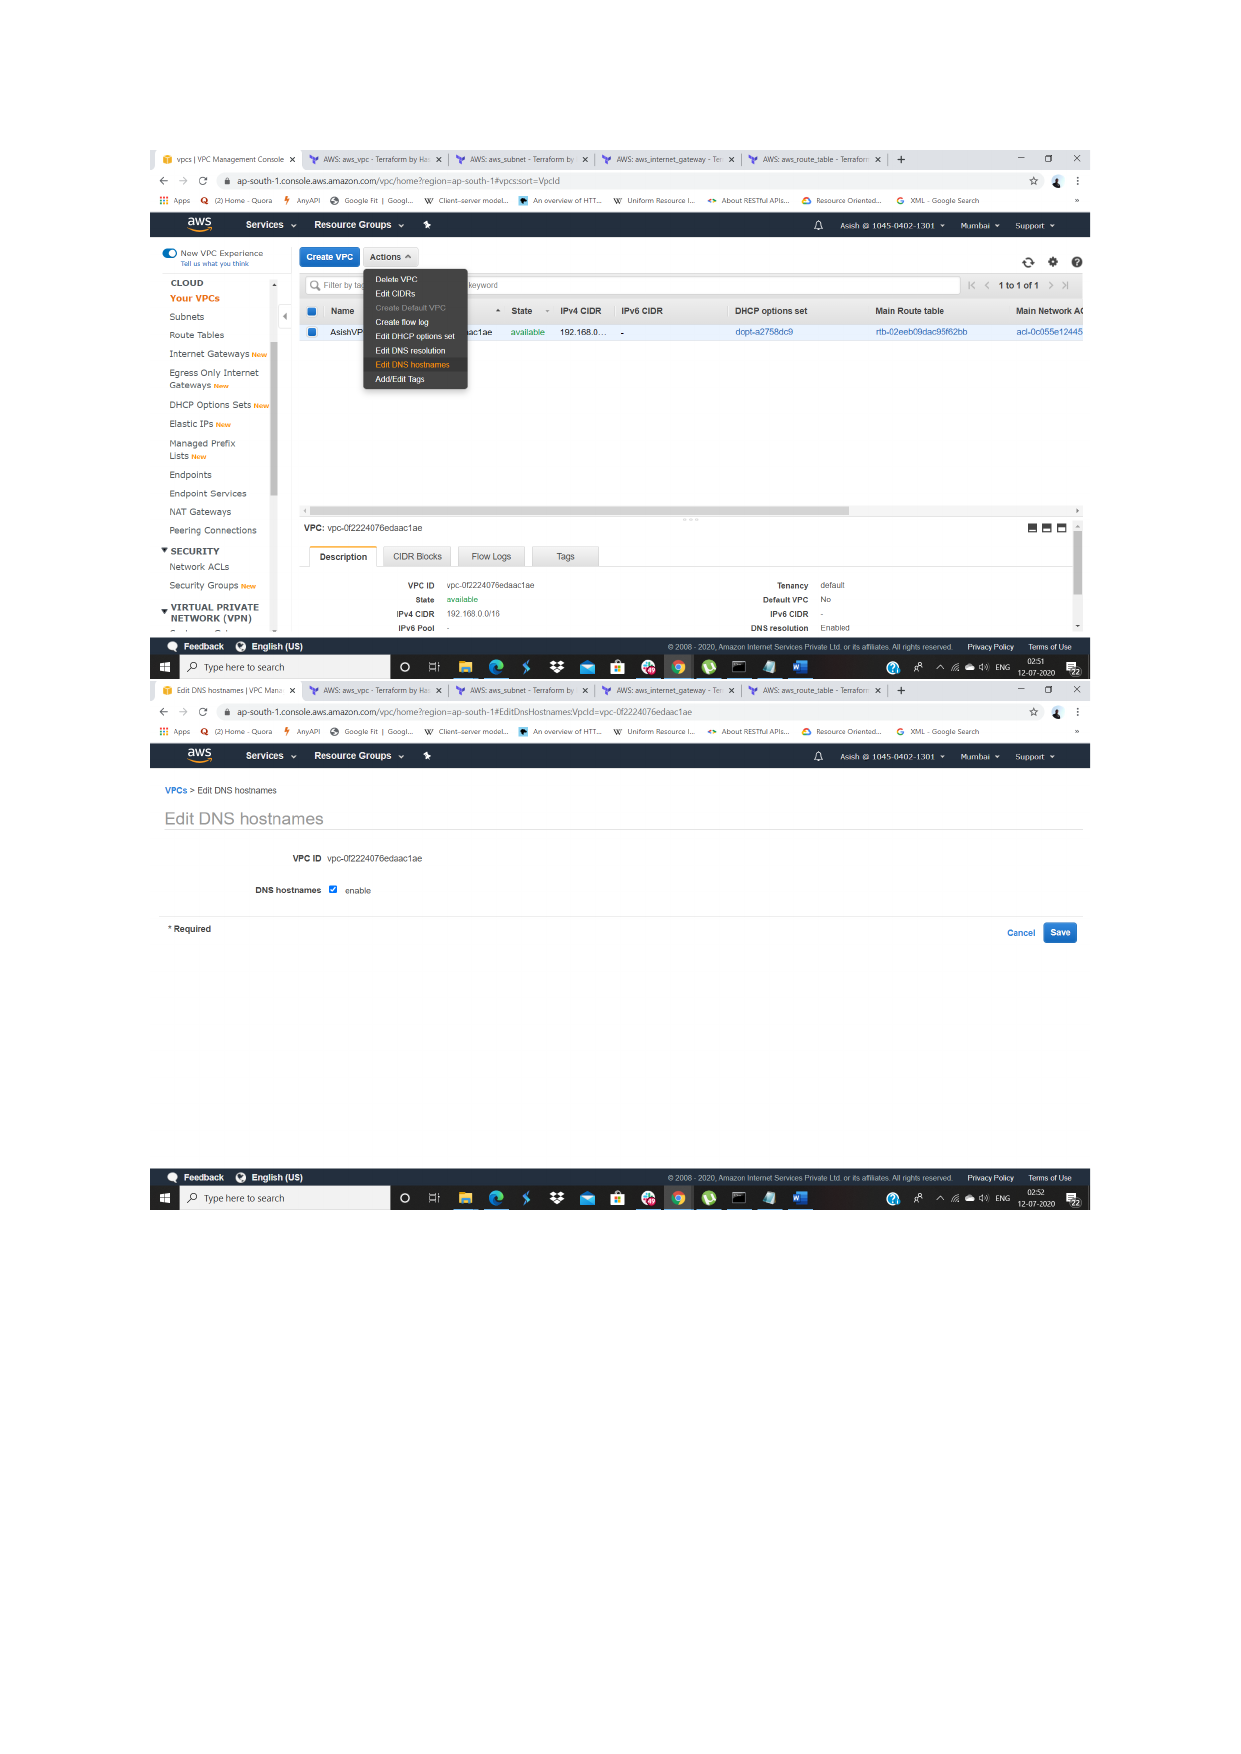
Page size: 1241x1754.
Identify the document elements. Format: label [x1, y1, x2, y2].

picture [150, 681, 1091, 1210]
picture [150, 150, 1091, 679]
